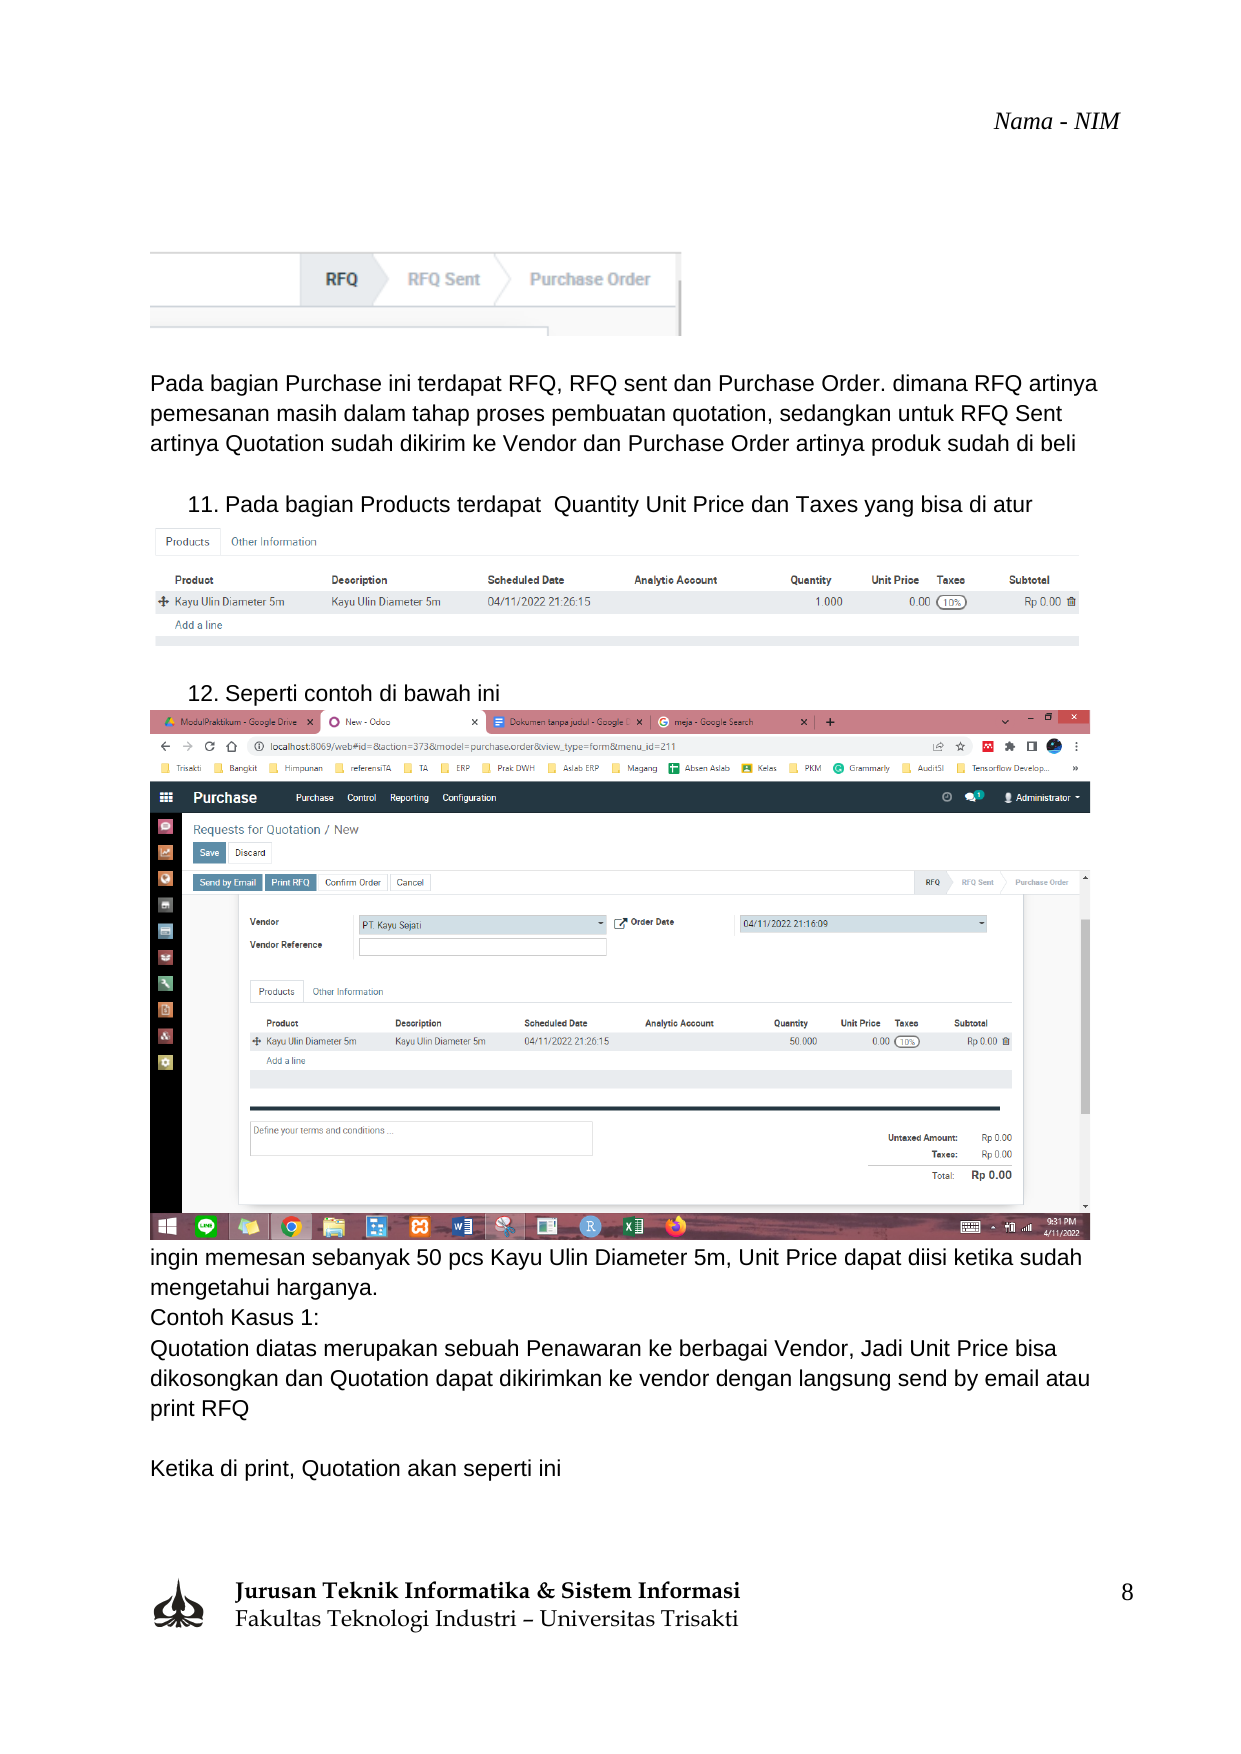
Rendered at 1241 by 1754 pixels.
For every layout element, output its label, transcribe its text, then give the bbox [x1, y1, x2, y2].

text Pada bagian Purchase ini terdapat RFQ, RFQ sent dan Purchase Order. dimana RFQ artinya pemesanan masih dalam tahap proses pembuatan quotation, sedangkan untuk RFQ Sent artinya Quotation sudah dikirim ke Vendor dan Purchase Order artinya produk sudah di beli [150, 370, 1122, 457]
picture [153, 1577, 204, 1628]
picture [150, 194, 682, 336]
text Quotation diatas merupakan sebuah Penawaran ke berbagai Vendor, Jadi Unit Price bisa dikosongkan dan Quotation dapat dikirimkan ke vendor dengan langsung send by email atau print RFQ [150, 1334, 1122, 1421]
text ingin memesan sebanyak 50 pcs Kayu Ulin Diameter 5m, Unit Price dapat diisi ketika sudah mengetahui harganya. [150, 1244, 1122, 1301]
picture [150, 710, 1091, 1240]
text Ketika di print, Quotation akan seperti ini [150, 1455, 1122, 1482]
text Contoh Kasus 1: [150, 1304, 1122, 1331]
list Pada bagian Products terdapat Quantity Unit Price dan Taxes yang bisa di atur [187, 491, 1122, 517]
list Seperti contoh di bawah ini [187, 680, 1122, 707]
picture [150, 520, 1091, 646]
